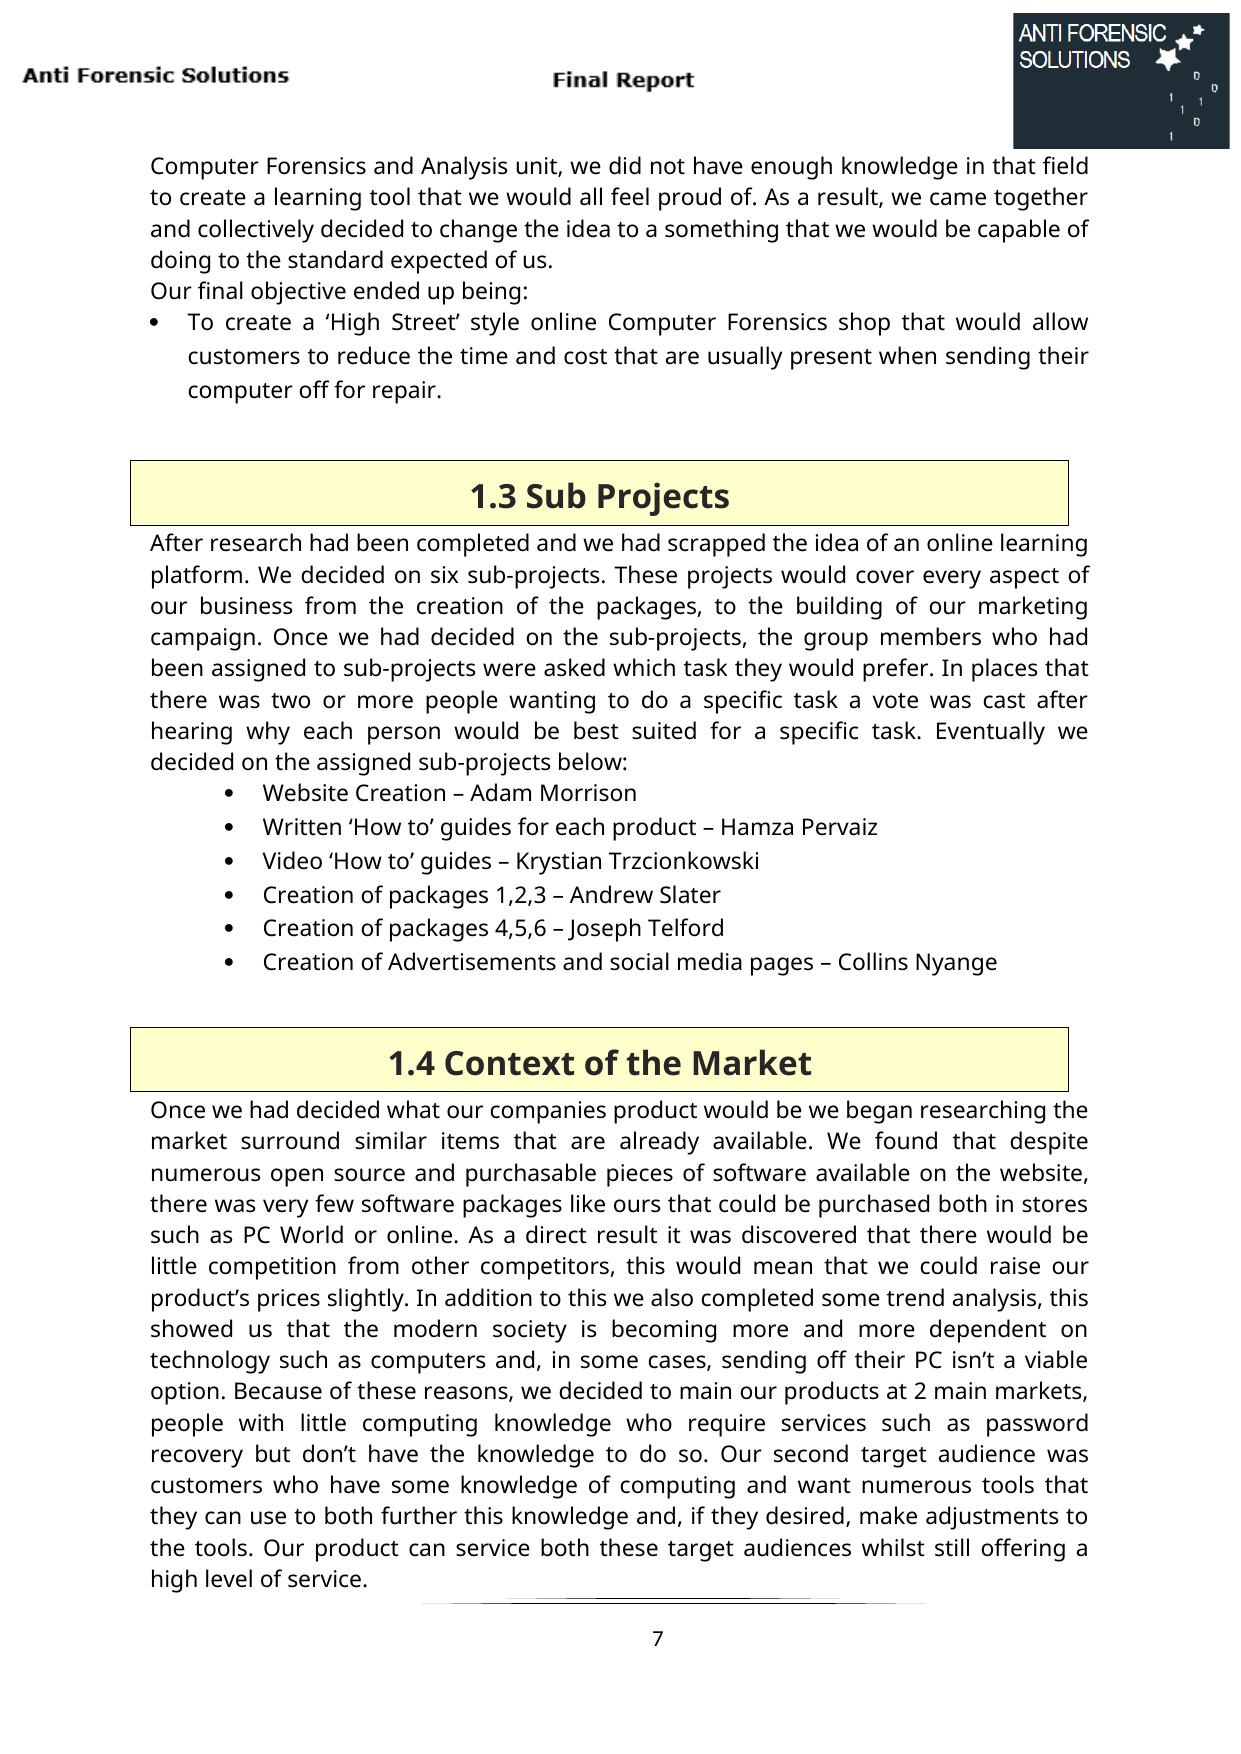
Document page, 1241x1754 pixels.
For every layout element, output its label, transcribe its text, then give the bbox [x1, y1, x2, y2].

list Creation of packages 4,5,6 – Joseph Telford [225, 912, 1090, 944]
list To create a ‘High Street’ style online Computer Forensics shop that would allow customers to reduce the time and cost that are usually present when sending their computer off for repair. [150, 306, 1090, 405]
list Creation of packages 1,2,3 – Andrew Slater [225, 879, 1090, 910]
text After research had been completed and we had scrapped the idea of an online learning platform. We decided on six sub-projects. These projects would cover every aspect of our business from the creation of the packages, to the building of our marketing campaign. Once we had decided on the sub-projects, the group members who had been assigned to sub-projects were asked which task they would prefer. In places that there was two or more people wanting to do a specific task a vote was cast after hearing why each person would be best suited for a specific task. Eventually we decided on the assigned sub-projects below: [150, 452, 1090, 777]
picture [1013, 13, 1230, 149]
list Creation of Advertisements and social media pages – Collins Nyange [225, 946, 1090, 977]
list Website Creation – Adam Morrison [225, 777, 1090, 809]
picture [542, 59, 699, 100]
list Written ‘How to’ guides for each product – Hamza Pervaiz [225, 811, 1090, 842]
text Once we had decided what our companies product would be we began researching the market surround similar items that are already available. We found that despite numerous open source and purchasable pieces of software available on the website, there was very few software packages like ours that could be purchased both in stores such as PC World or online. As a direct result it was discovered that there would be little competition from other competitors, this would mean that we could raise our product’s prices slightly. In addition to this we also completed some trend analysis, this showed us that the modern society is becoming more and more dependent on technology such as computers and, in some cases, sending off their PC isn’t a viable option. Because of these reasons, we decided to main our products at 2 main markets, people with little computing knowledge who require services such as password recovery but don’t have the knowledge to do so. Our second target audience was customers who have some knowledge of computing and want numerous tools that they can use to both further this knowledge and, if they desired, make adjustments to the tools. Our product can service both these target audiences whilst still offering a high level of service. [150, 1024, 1090, 1594]
text Our final objective ended up being: [150, 275, 1090, 306]
picture [15, 59, 299, 94]
list Video ‘How to’ guides – Krystian Trzcionkowski [225, 845, 1090, 876]
